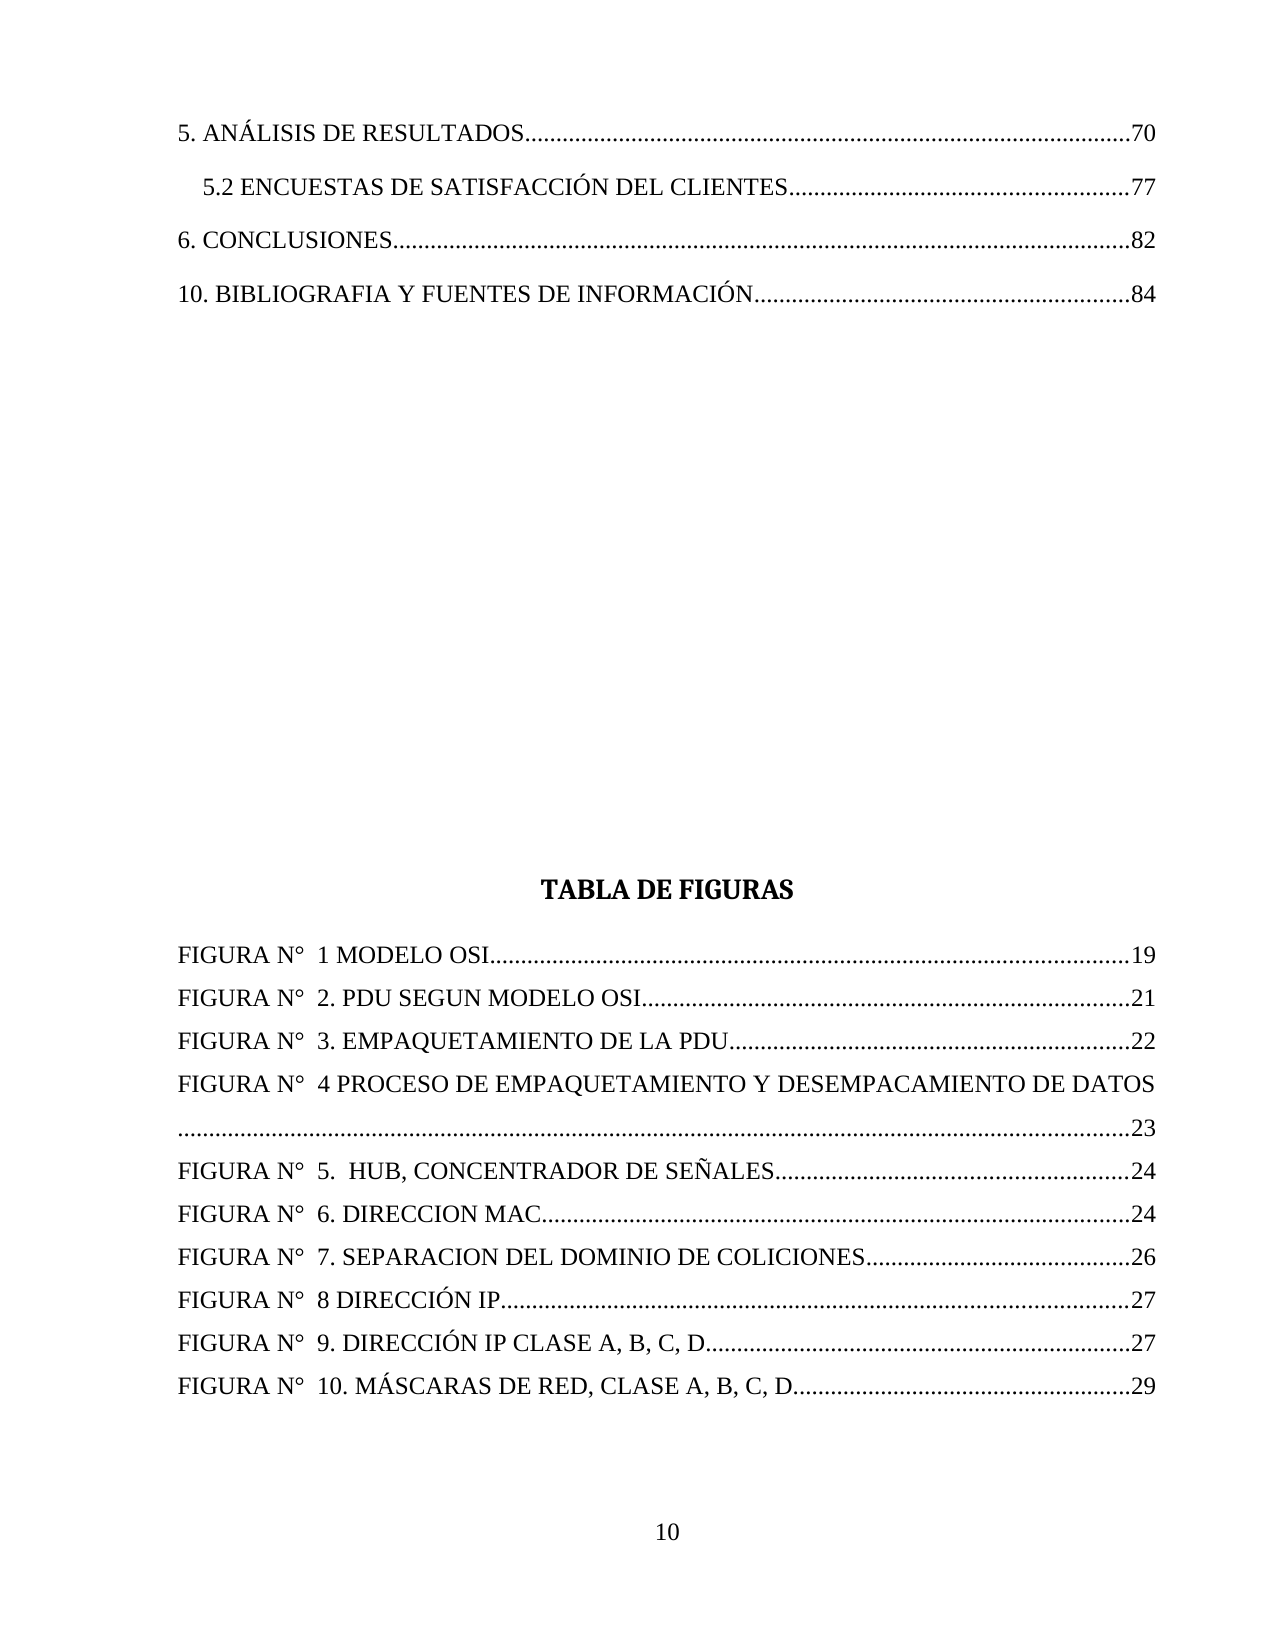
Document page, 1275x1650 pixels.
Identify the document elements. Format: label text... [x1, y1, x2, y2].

text FIGURA N° 7. SEPARACION DEL DOMINIO DE COLICIONES 26 [177, 1242, 1157, 1271]
text FIGURA N° 9. DIRECCIÓN IP CLASE A, B, C, D 27 [177, 1328, 1157, 1357]
text FIGURA N° 3. EMPAQUETAMIENTO DE LA PDU 22 [177, 1026, 1157, 1055]
text FIGURA N° 5. HUB, CONCENTRADOR DE SEÑALES 24 [177, 1156, 1157, 1184]
text FIGURA N° 2. PDU SEGUN MODELO OSI 21 [177, 983, 1157, 1012]
text FIGURA N° 1 MODELO OSI. 19 [177, 940, 1157, 969]
subtitle TABLA DE FIGURAS [177, 873, 1157, 907]
text FIGURA N° 10. MÁSCARAS DE RED, CLASE A, B, C, D. 29 [177, 1371, 1157, 1400]
text FIGURA N° 4 PROCESO DE EMPAQUETAMIENTO Y DESEMPACAMIENTO DE DATOS 23 [177, 1069, 1157, 1141]
text FIGURA N° 6. DIRECCION MAC 24 [177, 1199, 1157, 1228]
text FIGURA N° 8 DIRECCIÓN IP 27 [177, 1285, 1157, 1314]
